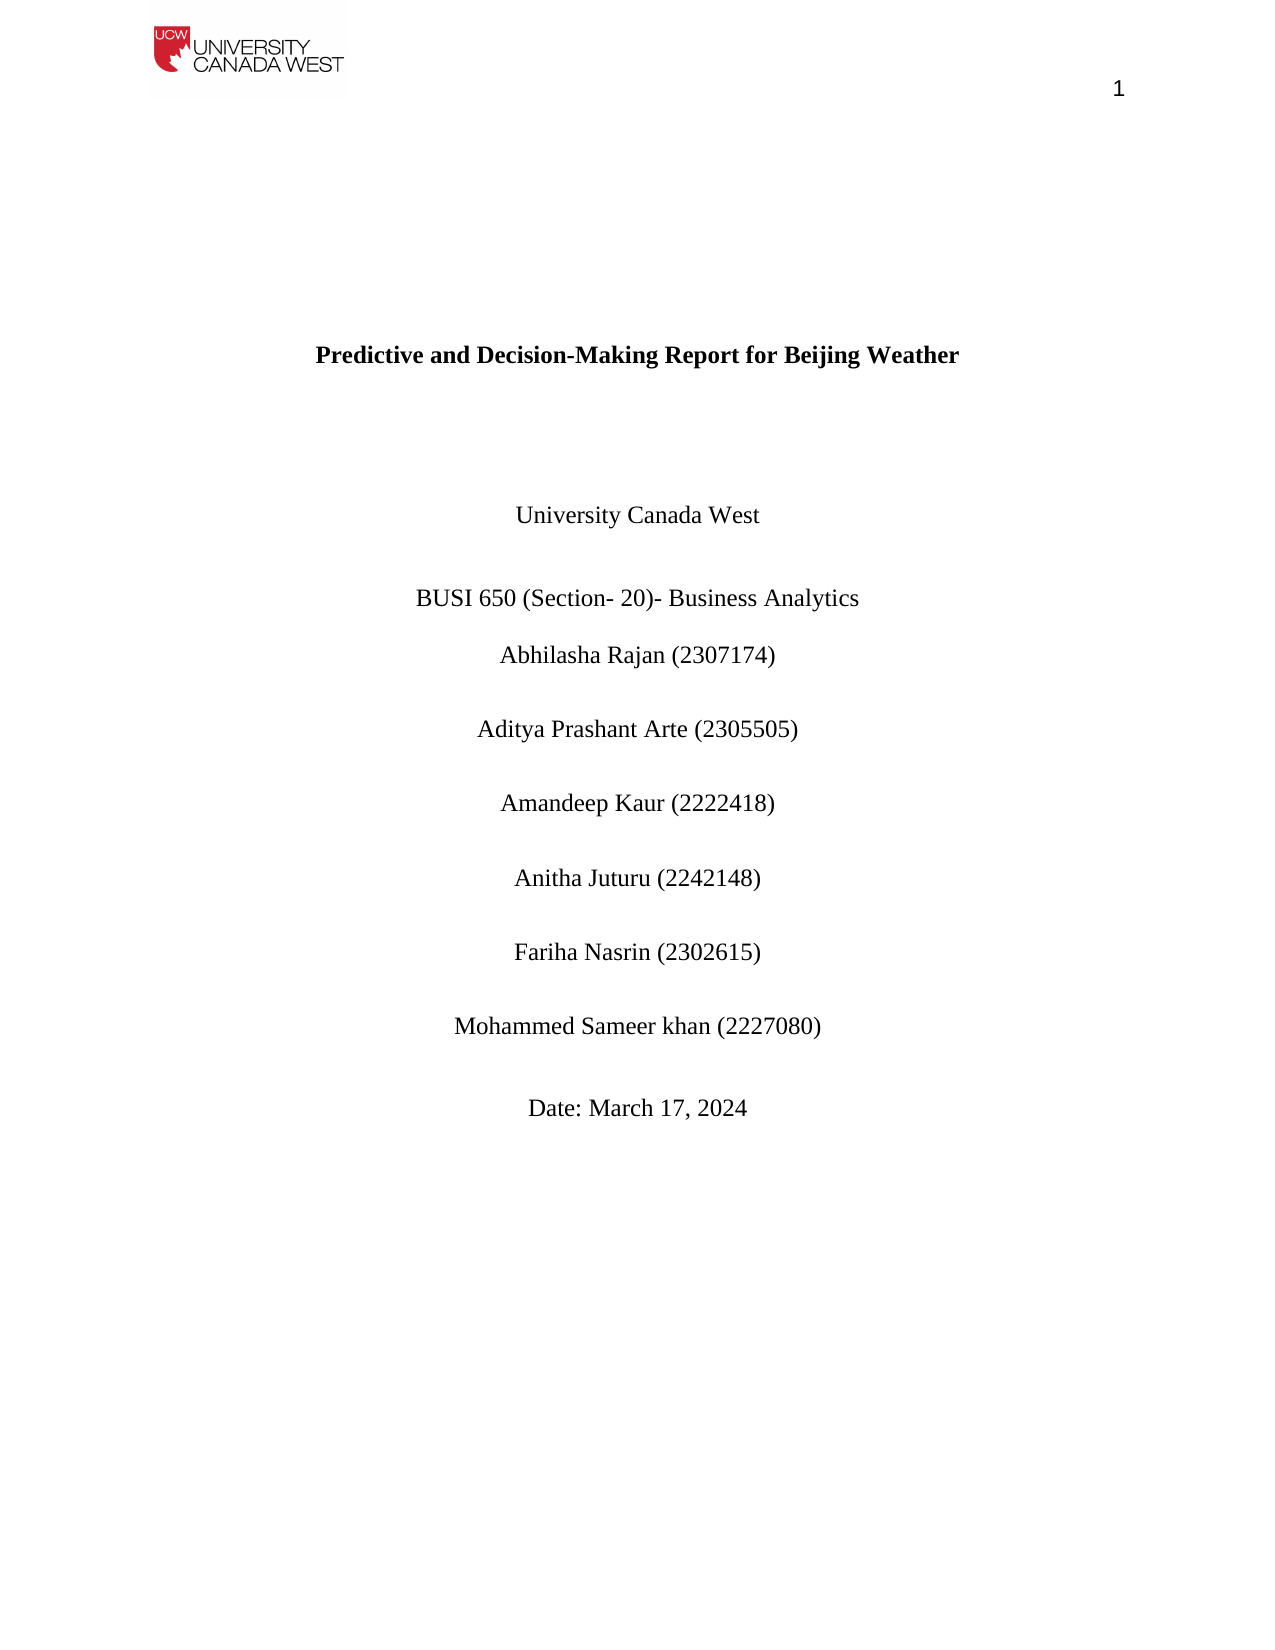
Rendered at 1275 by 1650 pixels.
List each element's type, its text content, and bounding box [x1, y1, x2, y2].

text Aditya Prashant Arte (2305505) [150, 714, 1125, 743]
text BUSI 650 (Section- 20)- Business Analytics [150, 583, 1125, 611]
picture [150, 0, 348, 99]
text University Canada West [150, 500, 1125, 529]
text Fariha Nasrin (2302615) [150, 937, 1125, 966]
text Amandeep Kaur (2222418) [150, 788, 1125, 817]
text Anitha Juturu (2242148) [150, 863, 1125, 891]
text Abhilasha Rajan (2307174) [150, 640, 1125, 669]
text Date: March 17, 2024 [150, 1093, 1125, 1122]
text Predictive and Decision-Making Report for Beijing Weather [150, 340, 1125, 369]
text Mohammed Sameer khan (2227080) [150, 1011, 1125, 1040]
